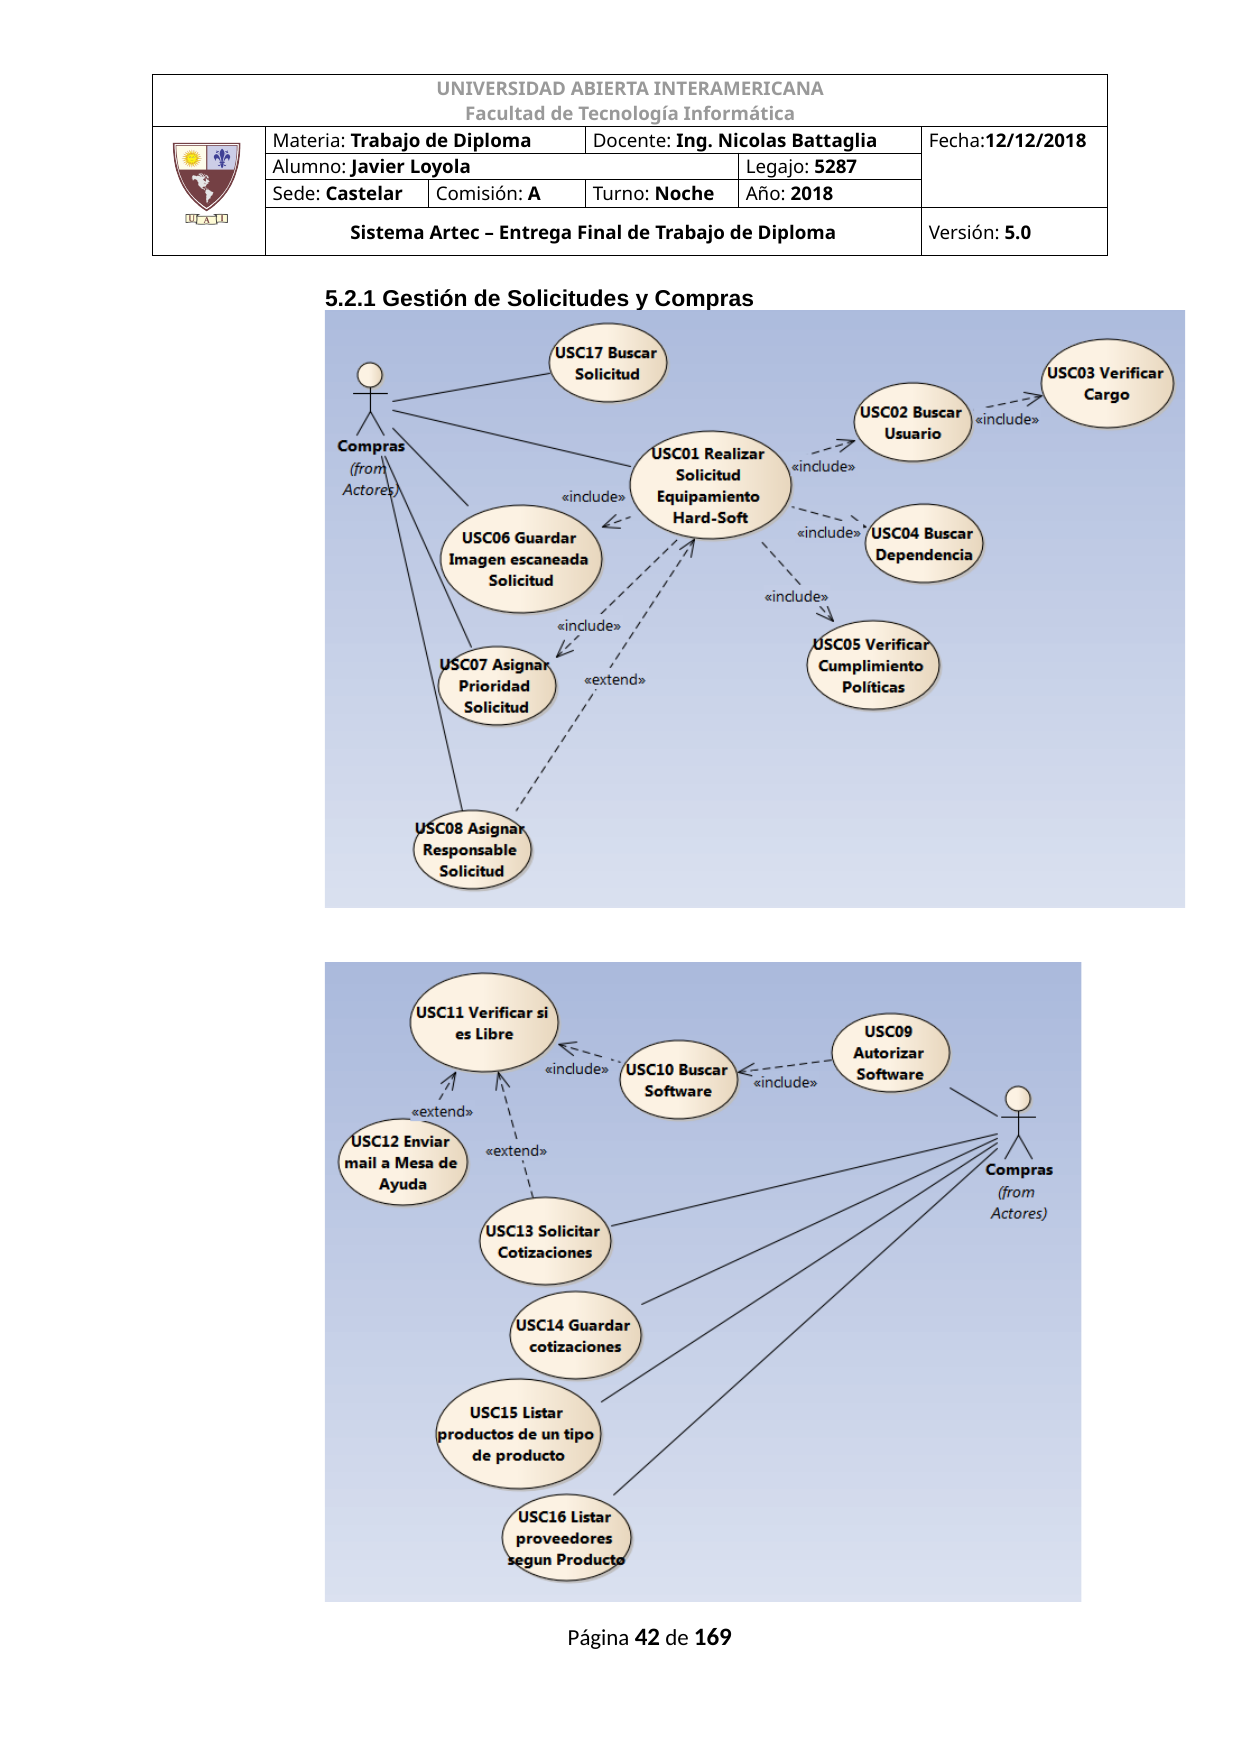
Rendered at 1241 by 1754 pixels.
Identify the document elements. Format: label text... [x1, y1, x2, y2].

picture [157, 136, 257, 228]
picture [324, 962, 1082, 1602]
picture [324, 310, 1186, 908]
text 5.2.1 Gestión de Solicitudes y Compras [325, 284, 1122, 310]
